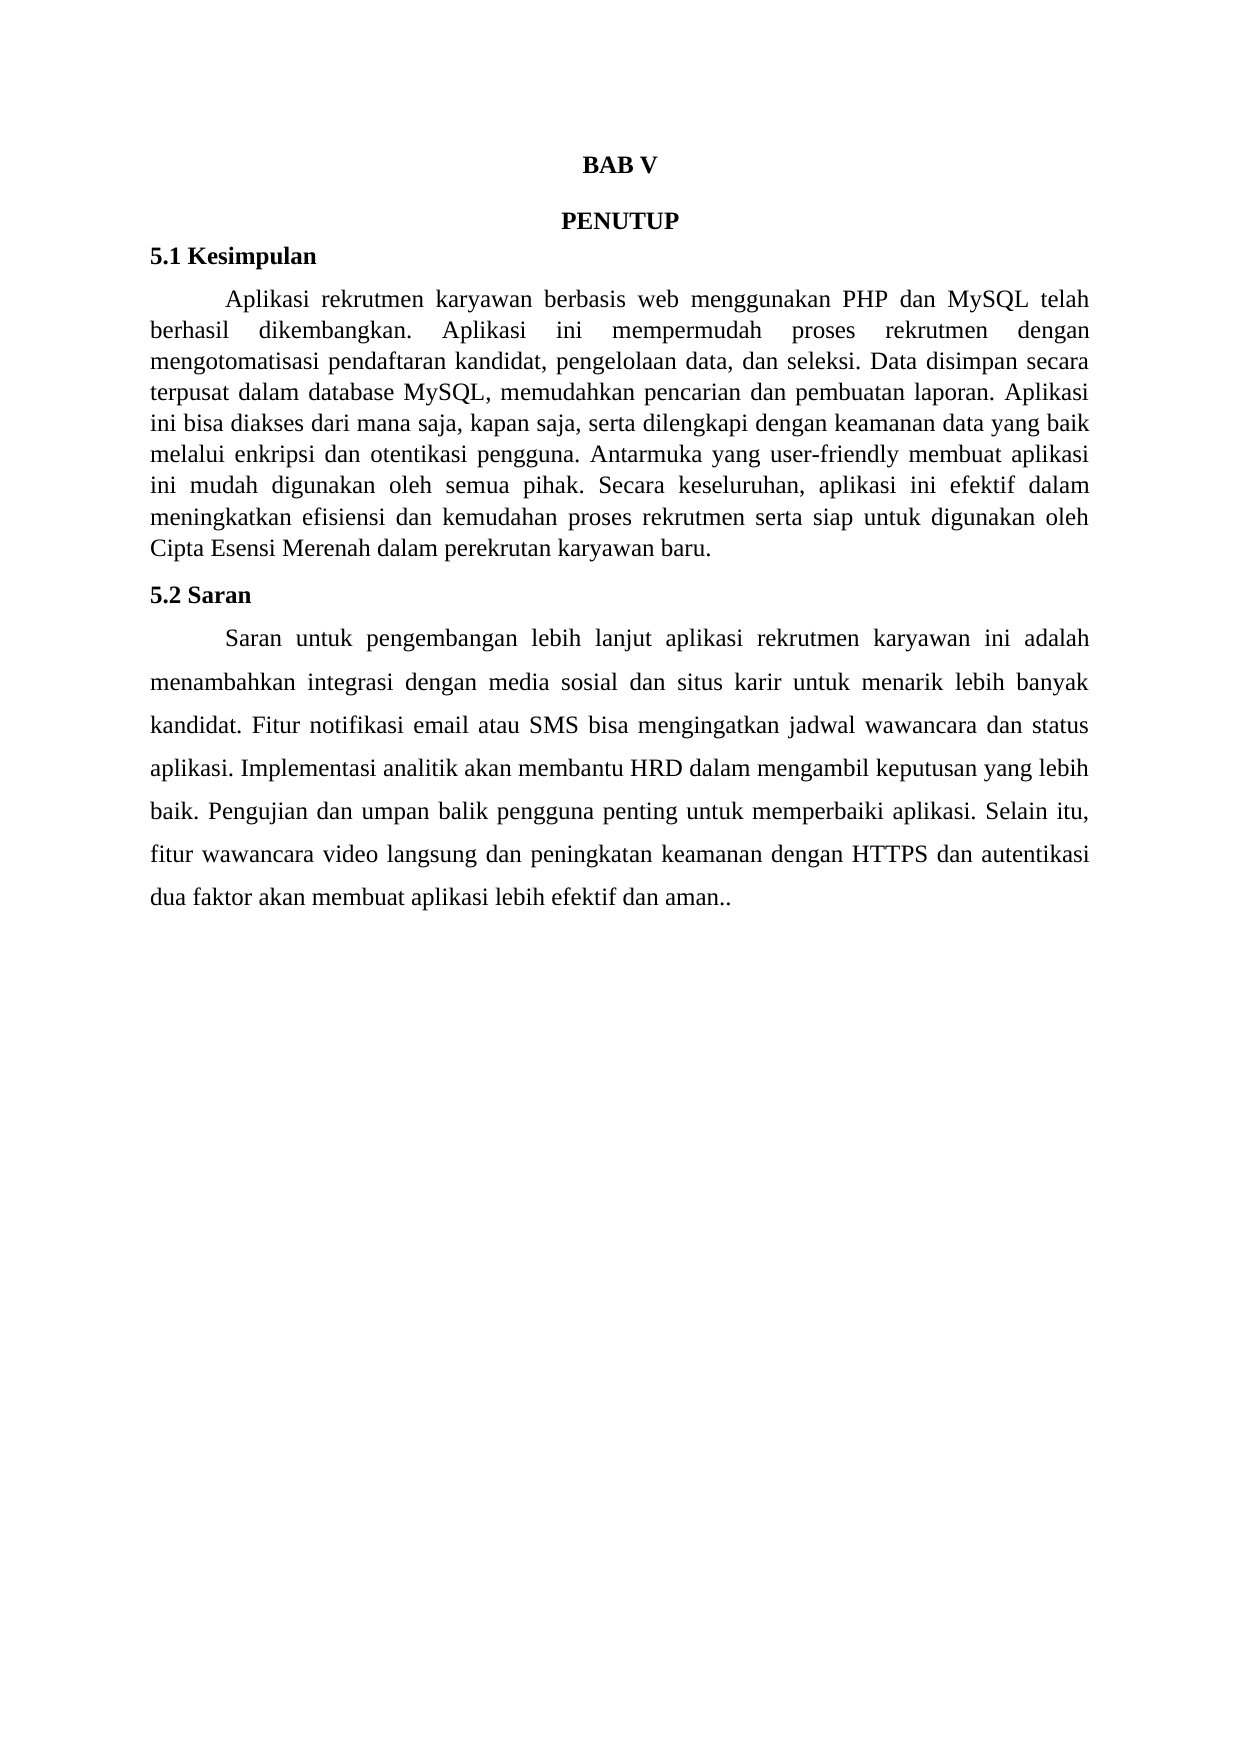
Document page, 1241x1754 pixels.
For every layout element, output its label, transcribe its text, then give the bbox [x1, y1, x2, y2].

subtitle BAB V [150, 150, 1090, 179]
subtitle 5.1 Kesimpulan [150, 241, 1090, 270]
text Aplikasi rekrutmen karyawan berbasis web menggunakan PHP dan MySQL telah berhasil dikembangkan. Aplikasi ini mempermudah proses rekrutmen dengan mengotomatisasi pendaftaran kandidat, pengelolaan data, dan seleksi. Data disimpan secara terpusat dalam database MySQL, memudahkan pencarian dan pembuatan laporan. Aplikasi ini bisa diakses dari mana saja, kapan saja, serta dilengkapi dengan keamanan data yang baik melalui enkripsi dan otentikasi pengguna. Antarmuka yang user-friendly membuat aplikasi ini mudah digunakan oleh semua pihak. Secara keseluruhan, aplikasi ini efektif dalam meningkatkan efisiensi dan kemudahan proses rekrutmen serta siap untuk digunakan oleh Cipta Esensi Merenah dalam perekrutan karyawan baru. [150, 284, 1090, 561]
subtitle 5.2 Saran [150, 580, 1090, 609]
subtitle PENUTUP [150, 206, 1090, 235]
text Saran untuk pengembangan lebih lanjut aplikasi rekrutmen karyawan ini adalah menambahkan integrasi dengan media sosial dan situs karir untuk menarik lebih banyak kandidat. Fitur notifikasi email atau SMS bisa mengingatkan jadwal wawancara dan status aplikasi. Implementasi analitik akan membantu HRD dalam mengambil keputusan yang lebih baik. Pengujian dan umpan balik pengguna penting untuk memperbaiki aplikasi. Selain itu, fitur wawancara video langsung dan peningkatan keamanan dengan HTTPS dan autentikasi dua faktor akan membuat aplikasi lebih efektif dan aman.. [150, 623, 1090, 911]
